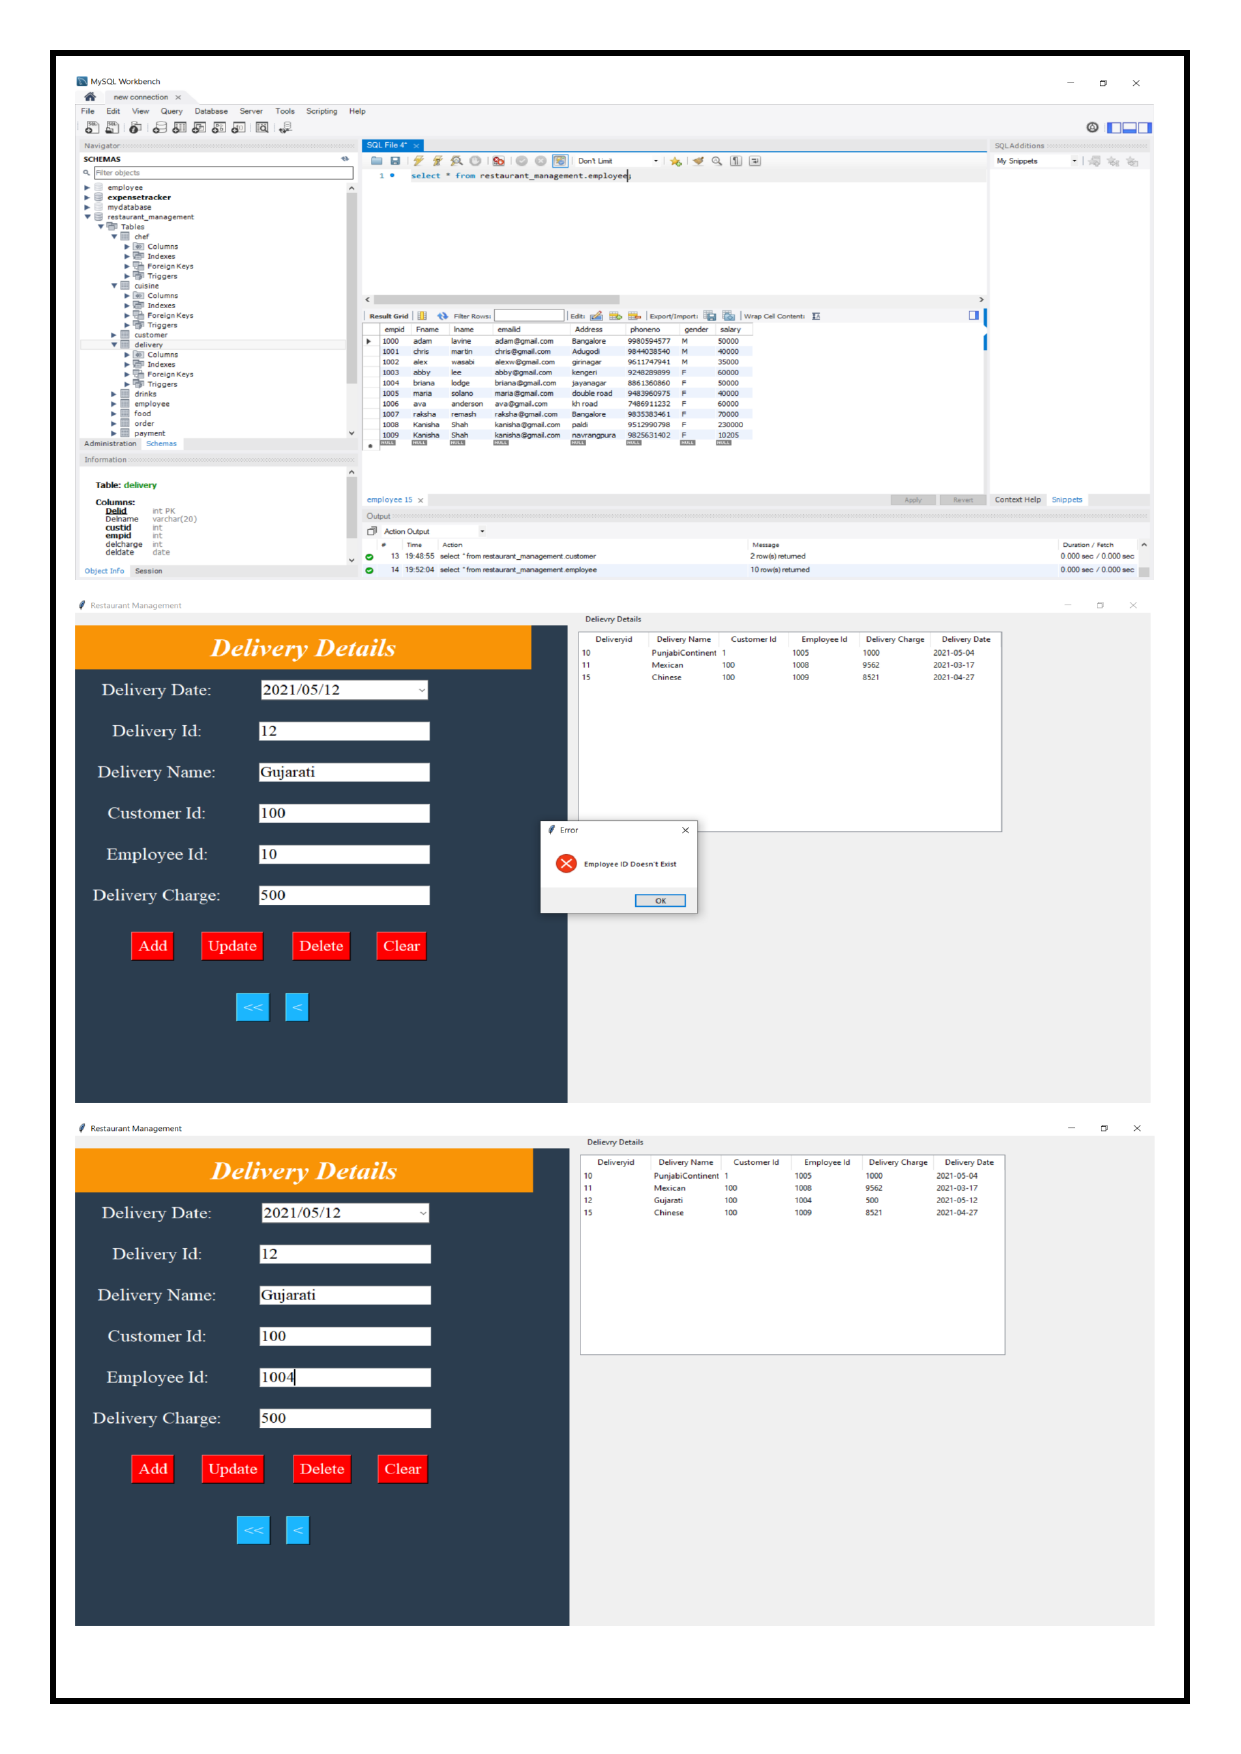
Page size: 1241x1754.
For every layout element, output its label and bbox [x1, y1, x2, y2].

picture [75, 75, 1154, 580]
picture [75, 1121, 1155, 1626]
picture [75, 598, 1151, 1103]
